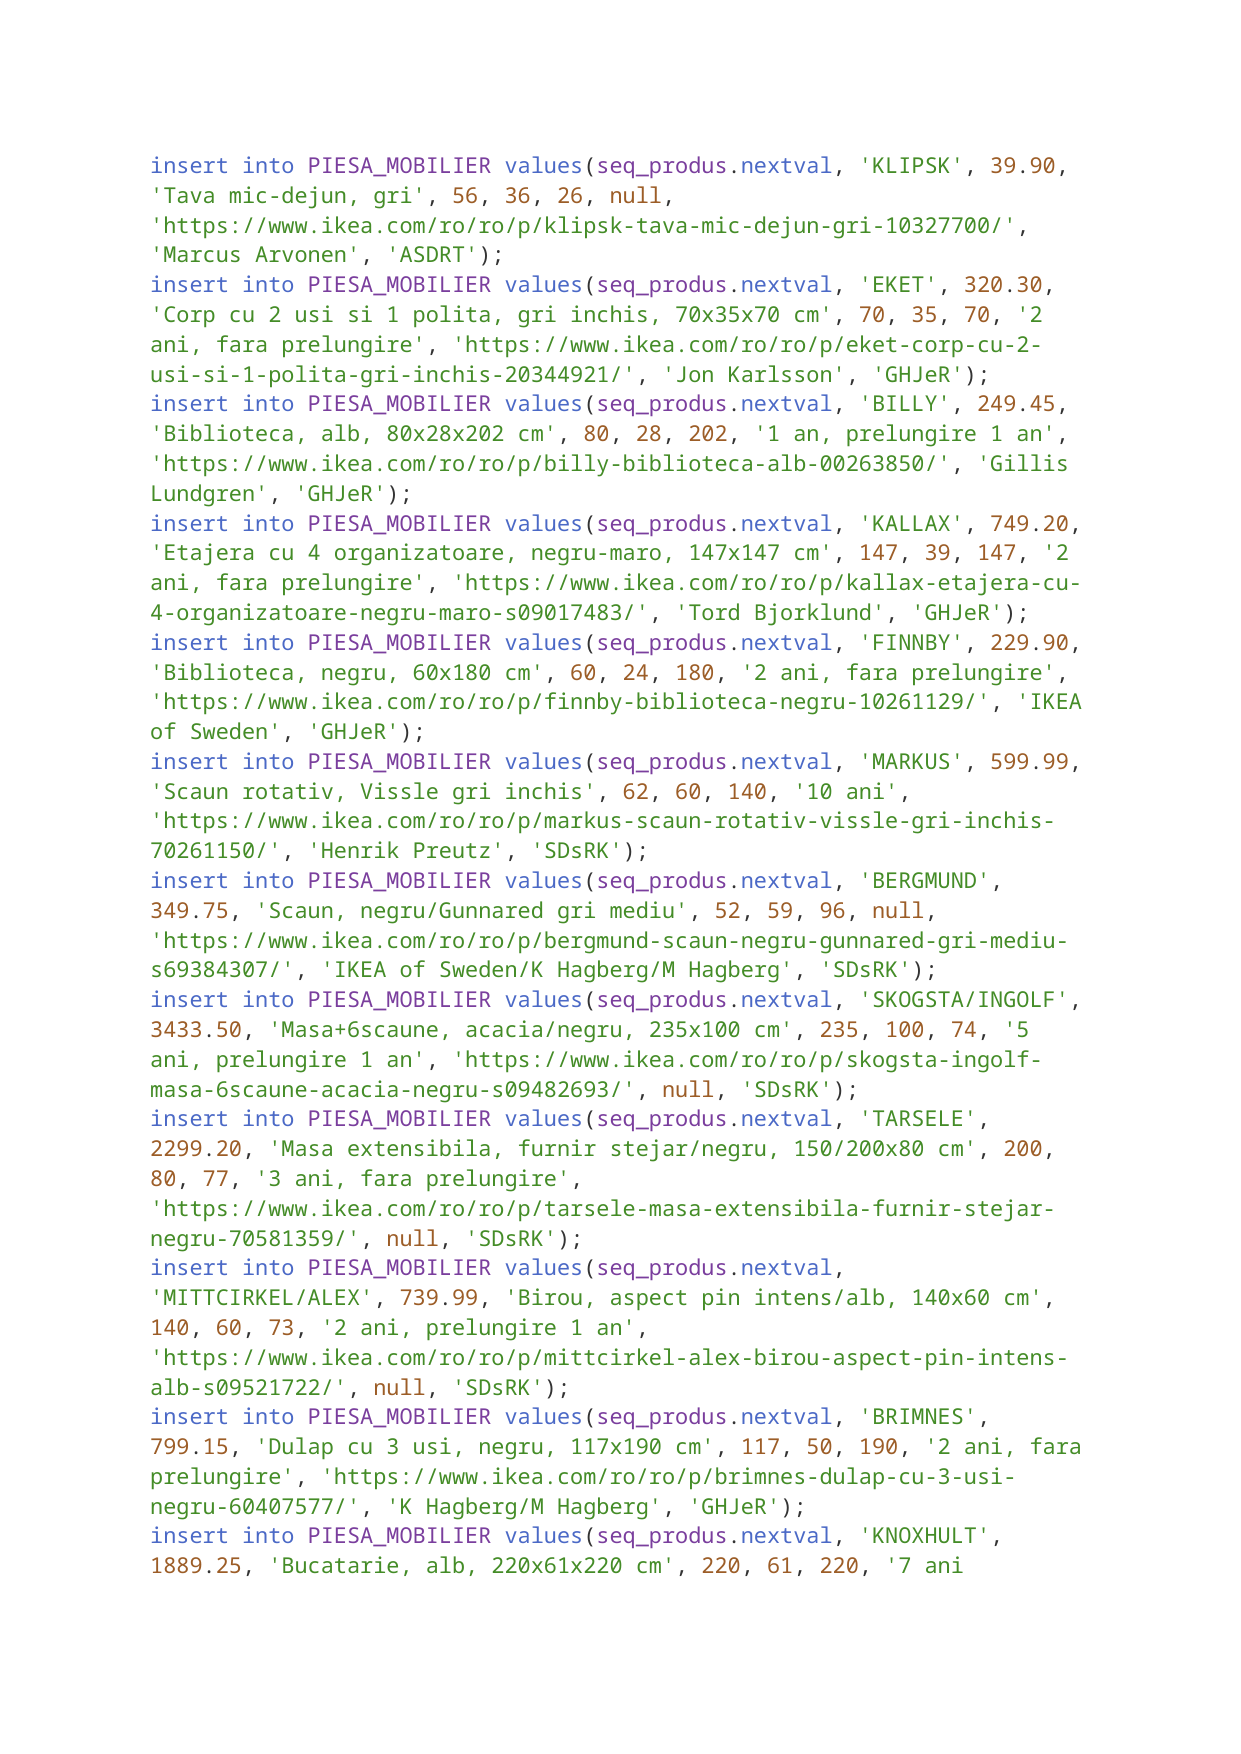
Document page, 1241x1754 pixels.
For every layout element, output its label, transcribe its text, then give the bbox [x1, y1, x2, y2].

text insert into PIESA_MOBILIER values(seq_produs.nextval, 'MITTCIRKEL/ALEX', 739.99, 'Birou, aspect pin intens/alb, 140x60 cm', 140, 60, 73, '2 ani, prelungire 1 an', 'https://www.ikea.com/ro/ro/p/mittcirkel-alex-birou-aspect-pin-intens-alb-s09521722/', null, 'SDsRK'); [150, 1252, 1090, 1401]
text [150, 1520, 1090, 1580]
text insert into PIESA_MOBILIER values(seq_produs.nextval, 'TARSELE', 2299.20, 'Masa extensibila, furnir stejar/negru, 150/200x80 cm', 200, 80, 77, '3 ani, fara prelungire', 'https://www.ikea.com/ro/ro/p/tarsele-masa-extensibila-furnir-stejar-negru-70581359/', null, 'SDsRK'); [150, 1103, 1090, 1252]
text insert into PIESA_MOBILIER values(seq_produs.nextval, 'KLIPSK', 39.90, 'Tava mic-dejun, gri', 56, 36, 26, null, 'https://www.ikea.com/ro/ro/p/klipsk-tava-mic-dejun-gri-10327700/', 'Marcus Arvonen', 'ASDRT'); [150, 150, 1090, 269]
text insert into PIESA_MOBILIER values(seq_produs.nextval, 'KALLAX', 749.20, 'Etajera cu 4 organizatoare, negru-maro, 147x147 cm', 147, 39, 147, '2 ani, fara prelungire', 'https://www.ikea.com/ro/ro/p/kallax-etajera-cu-4-organizatoare-negru-maro-s09017483/', 'Tord Bjorklund', 'GHJeR'); [150, 507, 1090, 627]
text insert into PIESA_MOBILIER values(seq_produs.nextval, 'EKET', 320.30, 'Corp cu 2 usi si 1 polita, gri inchis, 70x35x70 cm', 70, 35, 70, '2 ani, fara prelungire', 'https://www.ikea.com/ro/ro/p/eket-corp-cu-2-usi-si-1-polita-gri-inchis-20344921/', 'Jon Karlsson', 'GHJeR'); [150, 269, 1090, 388]
text insert into PIESA_MOBILIER values(seq_produs.nextval, 'BRIMNES', 799.15, 'Dulap cu 3 usi, negru, 117x190 cm', 117, 50, 190, '2 ani, fara prelungire', 'https://www.ikea.com/ro/ro/p/brimnes-dulap-cu-3-usi-negru-60407577/', 'K Hagberg/M Hagberg', 'GHJeR'); [150, 1401, 1090, 1520]
text insert into PIESA_MOBILIER values(seq_produs.nextval, 'MARKUS', 599.99, 'Scaun rotativ, Vissle gri inchis', 62, 60, 140, '10 ani', 'https://www.ikea.com/ro/ro/p/markus-scaun-rotativ-vissle-gri-inchis-70261150/', 'Henrik Preutz', 'SDsRK'); [150, 746, 1090, 865]
text insert into PIESA_MOBILIER values(seq_produs.nextval, 'BILLY', 249.45, 'Biblioteca, alb, 80x28x202 cm', 80, 28, 202, '1 an, prelungire 1 an', 'https://www.ikea.com/ro/ro/p/billy-biblioteca-alb-00263850/', 'Gillis Lundgren', 'GHJeR'); [150, 388, 1090, 507]
text insert into PIESA_MOBILIER values(seq_produs.nextval, 'BERGMUND', 349.75, 'Scaun, negru/Gunnared gri mediu', 52, 59, 96, null, 'https://www.ikea.com/ro/ro/p/bergmund-scaun-negru-gunnared-gri-mediu-s69384307/', 'IKEA of Sweden/K Hagberg/M Hagberg', 'SDsRK'); [150, 865, 1090, 984]
text insert into PIESA_MOBILIER values(seq_produs.nextval, 'SKOGSTA/INGOLF', 3433.50, 'Masa+6scaune, acacia/negru, 235x100 cm', 235, 100, 74, '5 ani, prelungire 1 an', 'https://www.ikea.com/ro/ro/p/skogsta-ingolf-masa-6scaune-acacia-negru-s09482693/', null, 'SDsRK'); [150, 984, 1090, 1103]
text insert into PIESA_MOBILIER values(seq_produs.nextval, 'FINNBY', 229.90, 'Biblioteca, negru, 60x180 cm', 60, 24, 180, '2 ani, fara prelungire', 'https://www.ikea.com/ro/ro/p/finnby-biblioteca-negru-10261129/', 'IKEA of Sweden', 'GHJeR'); [150, 627, 1090, 746]
